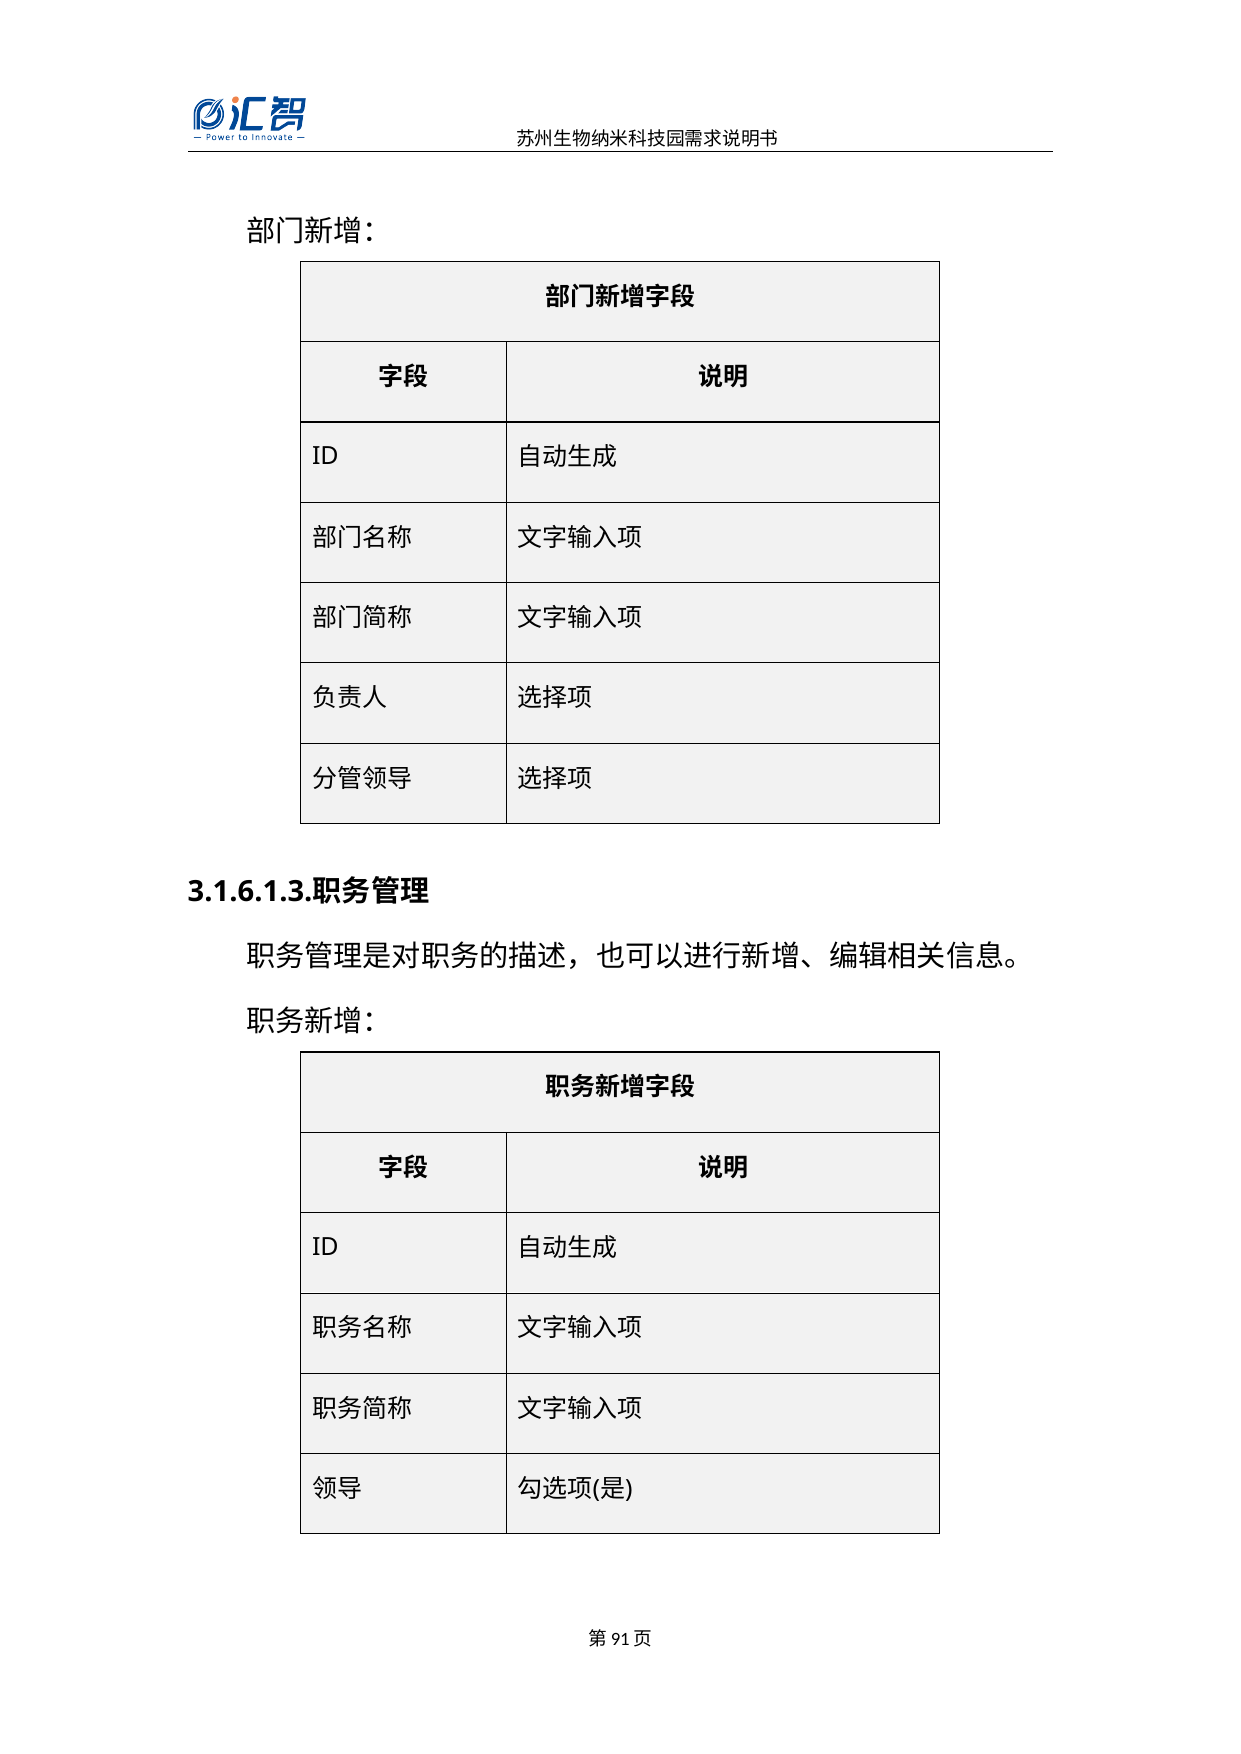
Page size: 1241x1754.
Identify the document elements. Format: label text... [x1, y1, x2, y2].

table_cell 负责人 [301, 663, 506, 743]
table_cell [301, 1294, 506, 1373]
subtitle 3.1.6.1.3.职务管理 [187, 856, 1053, 921]
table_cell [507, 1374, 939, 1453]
table_cell 自动生成 [507, 423, 939, 502]
table_cell 字段 [301, 342, 506, 421]
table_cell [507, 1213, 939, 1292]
table_cell 文字输入项 [507, 583, 939, 662]
table_cell 部门名称 [301, 503, 506, 582]
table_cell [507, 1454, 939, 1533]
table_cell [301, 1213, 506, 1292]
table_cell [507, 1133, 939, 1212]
table_cell 文字输入项 [507, 503, 939, 582]
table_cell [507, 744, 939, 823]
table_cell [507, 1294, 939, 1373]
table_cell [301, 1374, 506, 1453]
table_header 部门新增字段 [301, 262, 939, 341]
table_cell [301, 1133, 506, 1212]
table_cell 部门简称 [301, 583, 506, 662]
table_cell ID [301, 423, 506, 502]
text 部门新增： [187, 196, 1053, 261]
table_cell 选择项 [507, 663, 939, 743]
table_cell 分管领导 [301, 744, 506, 823]
table_cell 说明 [507, 342, 939, 421]
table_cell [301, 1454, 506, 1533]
picture [187, 88, 313, 146]
text 职务新增： [187, 986, 1053, 1051]
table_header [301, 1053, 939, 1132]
text 职务管理是对职务的描述，也可以进行新增、编辑相关信息。 [187, 921, 1053, 986]
